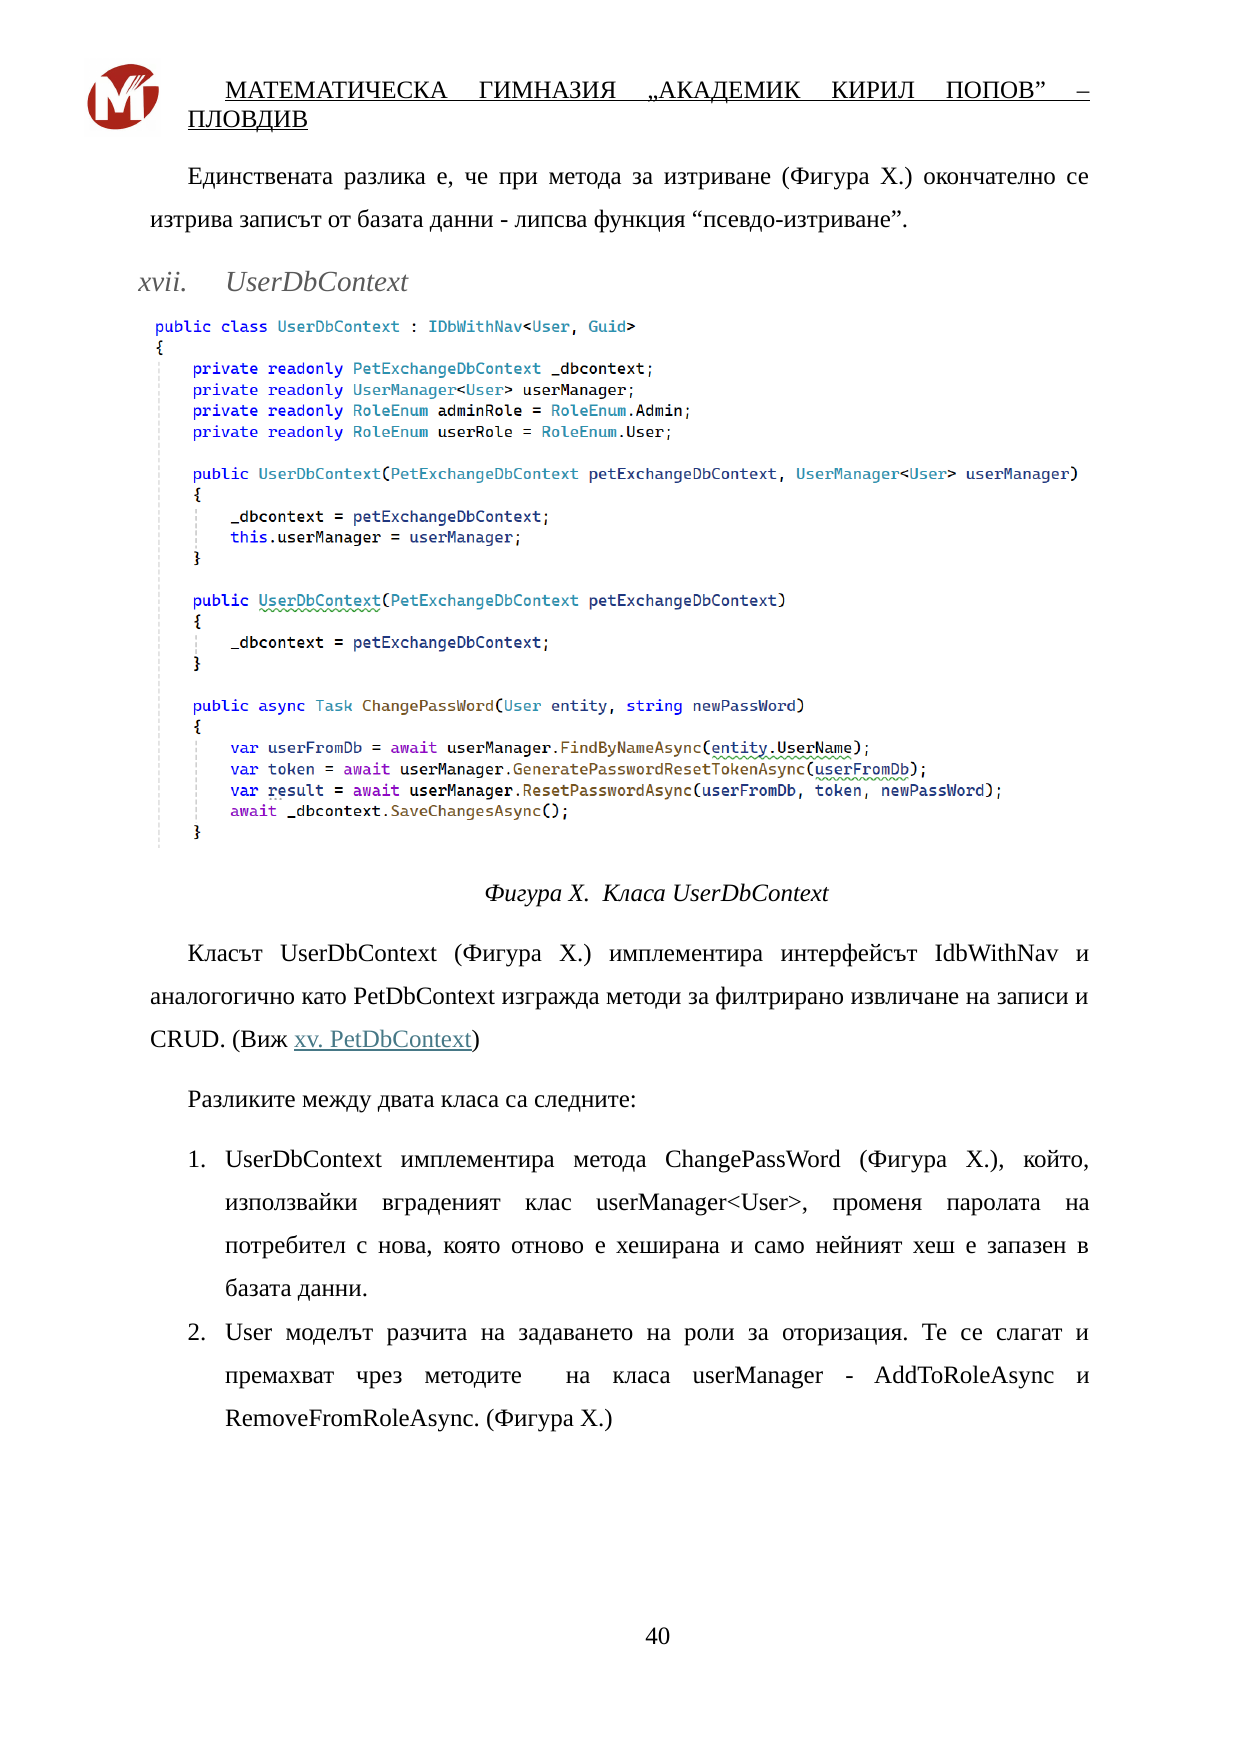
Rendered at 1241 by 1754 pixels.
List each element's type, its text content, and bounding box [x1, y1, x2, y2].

picture [83, 58, 162, 137]
list User моделът разчита на задаването на роли за оторизация. Те се слагат и премахват чрез методите на класа userManager - AddToRoleAsync и RemoveFromRoleAsync. (Фигура Х.) [187, 1317, 1090, 1432]
picture [150, 314, 1091, 848]
text Фигура Х. Класа UserDbContext [187, 878, 1090, 907]
list UserDbContext имплементира метода ChangePassWord (Фигура Х.), който, използвайки вграденият клас userManager<User>, променя паролата на потребител с нова, която отново е хеширана и само нейният хеш е запазен в базата данни. [187, 1144, 1090, 1302]
text Класът UserDbContext (Фигура Х.) имплементира интерфейсът IdbWithNav и аналогогично като PetDbContext изгражда методи за филтрирано извличане на записи и CRUD. (Виж xv. PetDbContext) [150, 938, 1090, 1053]
subtitle UserDbContext [187, 264, 1090, 298]
text Единствената разлика е, че при метода за изтриване (Фигура Х.) окончателно се изтрива записът от базата данни - липсва функция “псевдо-изтриване”. [150, 161, 1090, 233]
text Разликите между двата класа са следните: [150, 1084, 1090, 1113]
